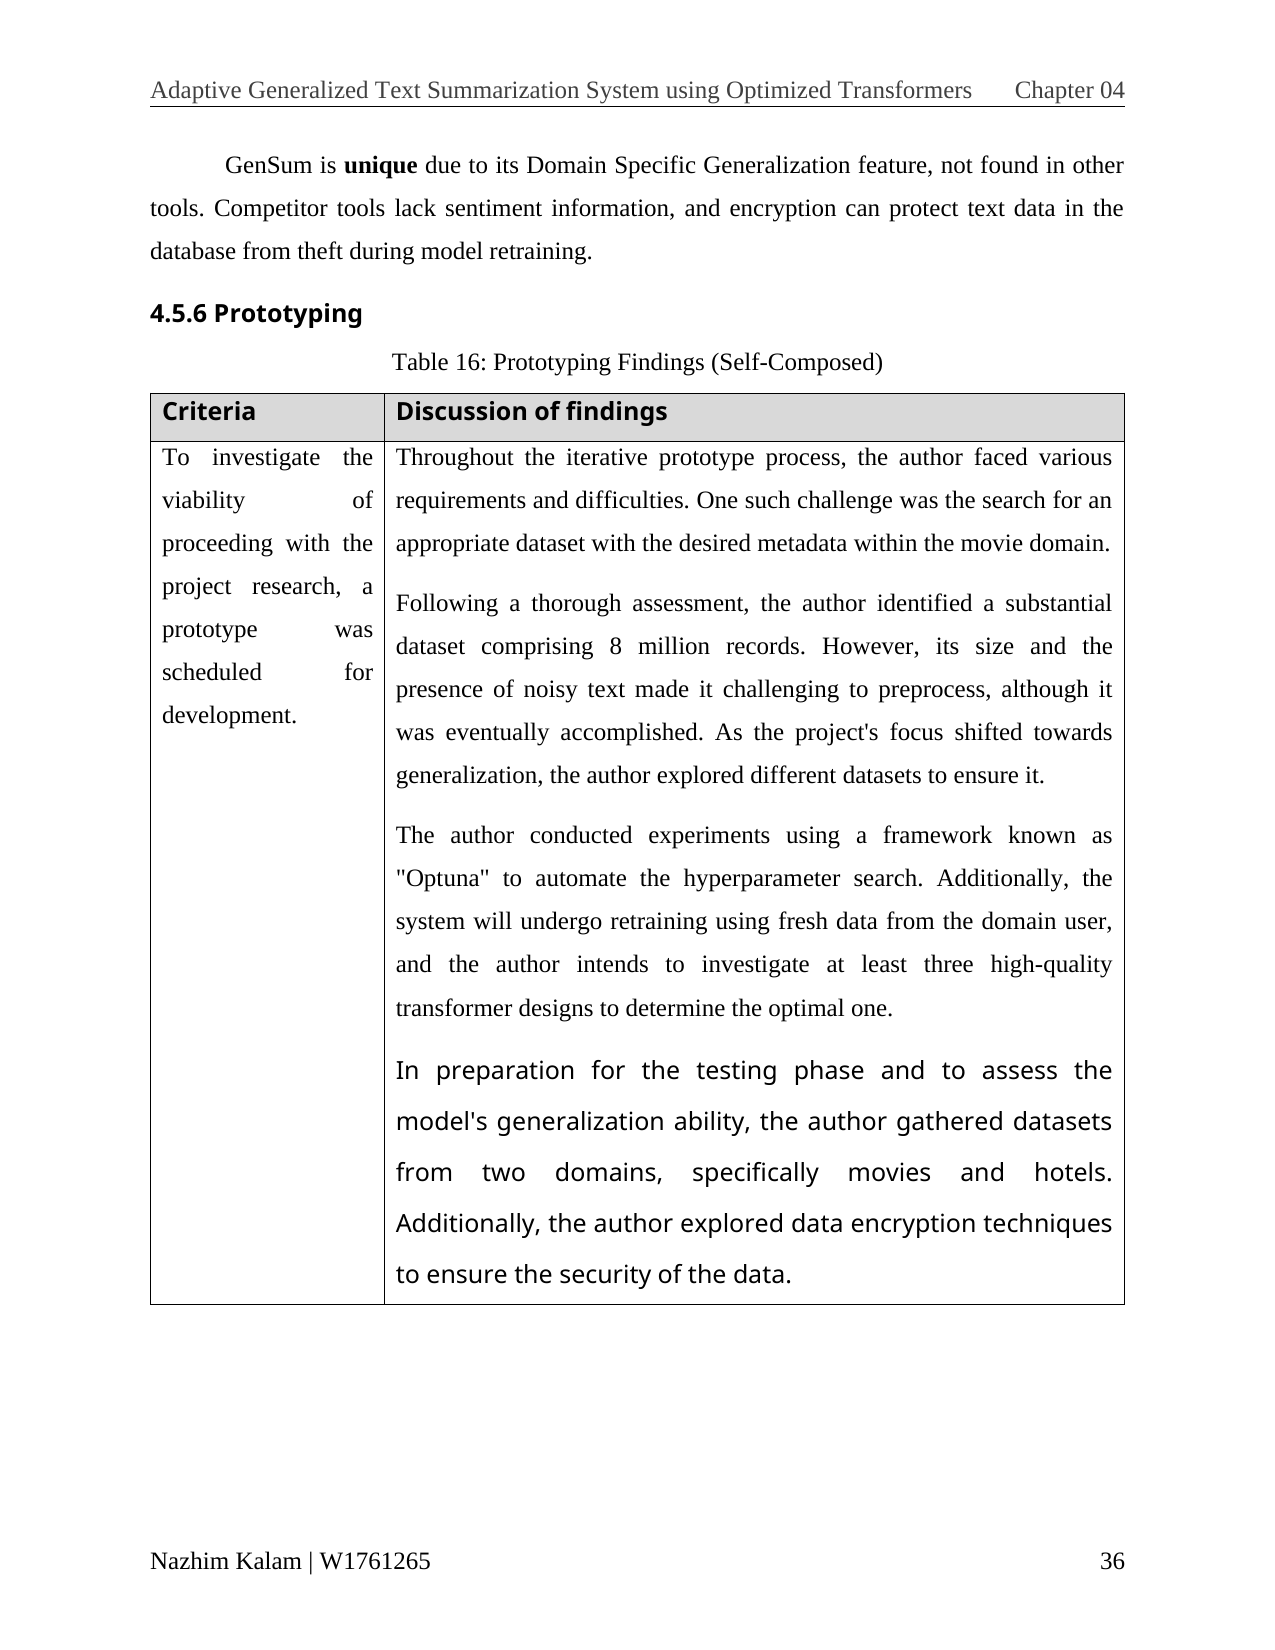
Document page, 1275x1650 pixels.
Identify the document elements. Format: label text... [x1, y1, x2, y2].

table_cell To investigate the viability of proceeding with the project research, a prototype was scheduled for development. [151, 442, 384, 1304]
subtitle 4.5.6 Prototyping [150, 296, 1125, 330]
table_header Criteria [151, 394, 384, 441]
table_cell Throughout the iterative prototype process, the author faced various requirements and difficulties. One such challenge was the search for an appropriate dataset with the desired metadata within the movie domain. Following a thorough assessment, the author identified a substantial dataset comprising 8 million records. However, its size and the presence of noisy text made it challenging to preprocess, although it was eventually accomplished. As the project's focus shifted towards generalization, the author explored different datasets to ensure it. The author conducted experiments using a framework known as "Optuna" to automate the hyperparameter search. Additionally, the system will undergo retraining using fresh data from the domain user, and the author intends to investigate at least three high-quality transformer designs to determine the optimal one. In preparation for the testing phase and to assess the model's generalization ability, the author gathered datasets from two domains, specifically movies and hotels. Additionally, the author explored data encryption techniques to ensure the security of the data. [385, 442, 1124, 1304]
text Table 16: Prototyping Findings (Self-Composed) [150, 347, 1125, 376]
text GenSum is unique due to its Domain Specific Generalization feature, not found in other tools. Competitor tools lack sentiment information, and encryption can protect text data in the database from theft during model retraining. [150, 150, 1125, 265]
table_header Discussion of findings [385, 394, 1124, 441]
